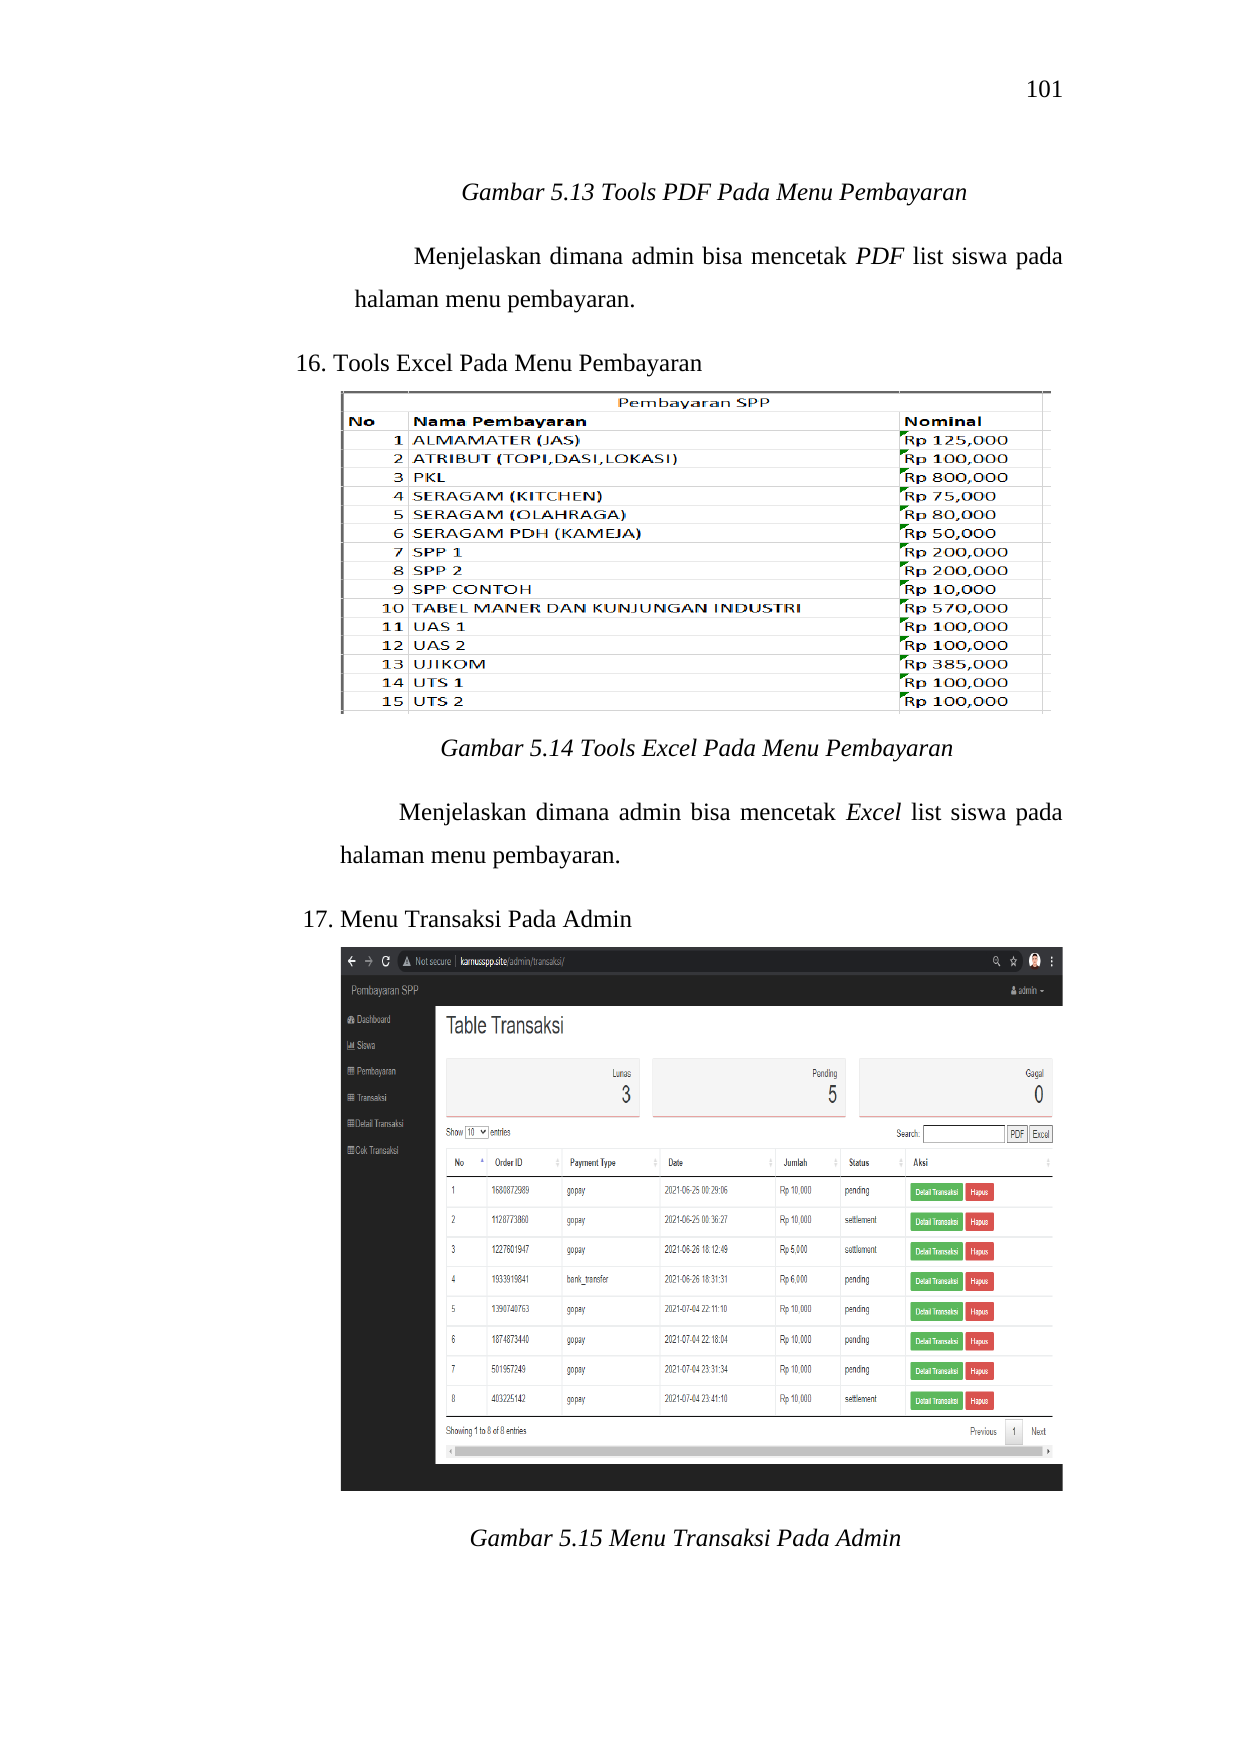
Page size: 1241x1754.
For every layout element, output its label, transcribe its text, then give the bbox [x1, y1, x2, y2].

list Tools Excel Pada Menu Pembayaran [295, 348, 1063, 377]
list Menu Transaksi Pada Admin [302, 904, 1063, 933]
text Menjelaskan dimana admin bisa mencetak Excel list siswa pada halaman menu pembayaran. [340, 797, 1063, 869]
text Menjelaskan dimana admin bisa mencetak PDF list siswa pada halaman menu pembayaran. [354, 241, 1063, 313]
picture [340, 947, 1063, 1491]
text Gambar 5.15 Menu Transaksi Pada Admin [310, 1523, 1063, 1552]
picture [340, 391, 1051, 714]
text Gambar 5.13 Tools PDF Pada Menu Pembayaran [236, 177, 1063, 206]
list Gambar 5.14 Tools Excel Pada Menu Pembayaran [333, 733, 1063, 762]
